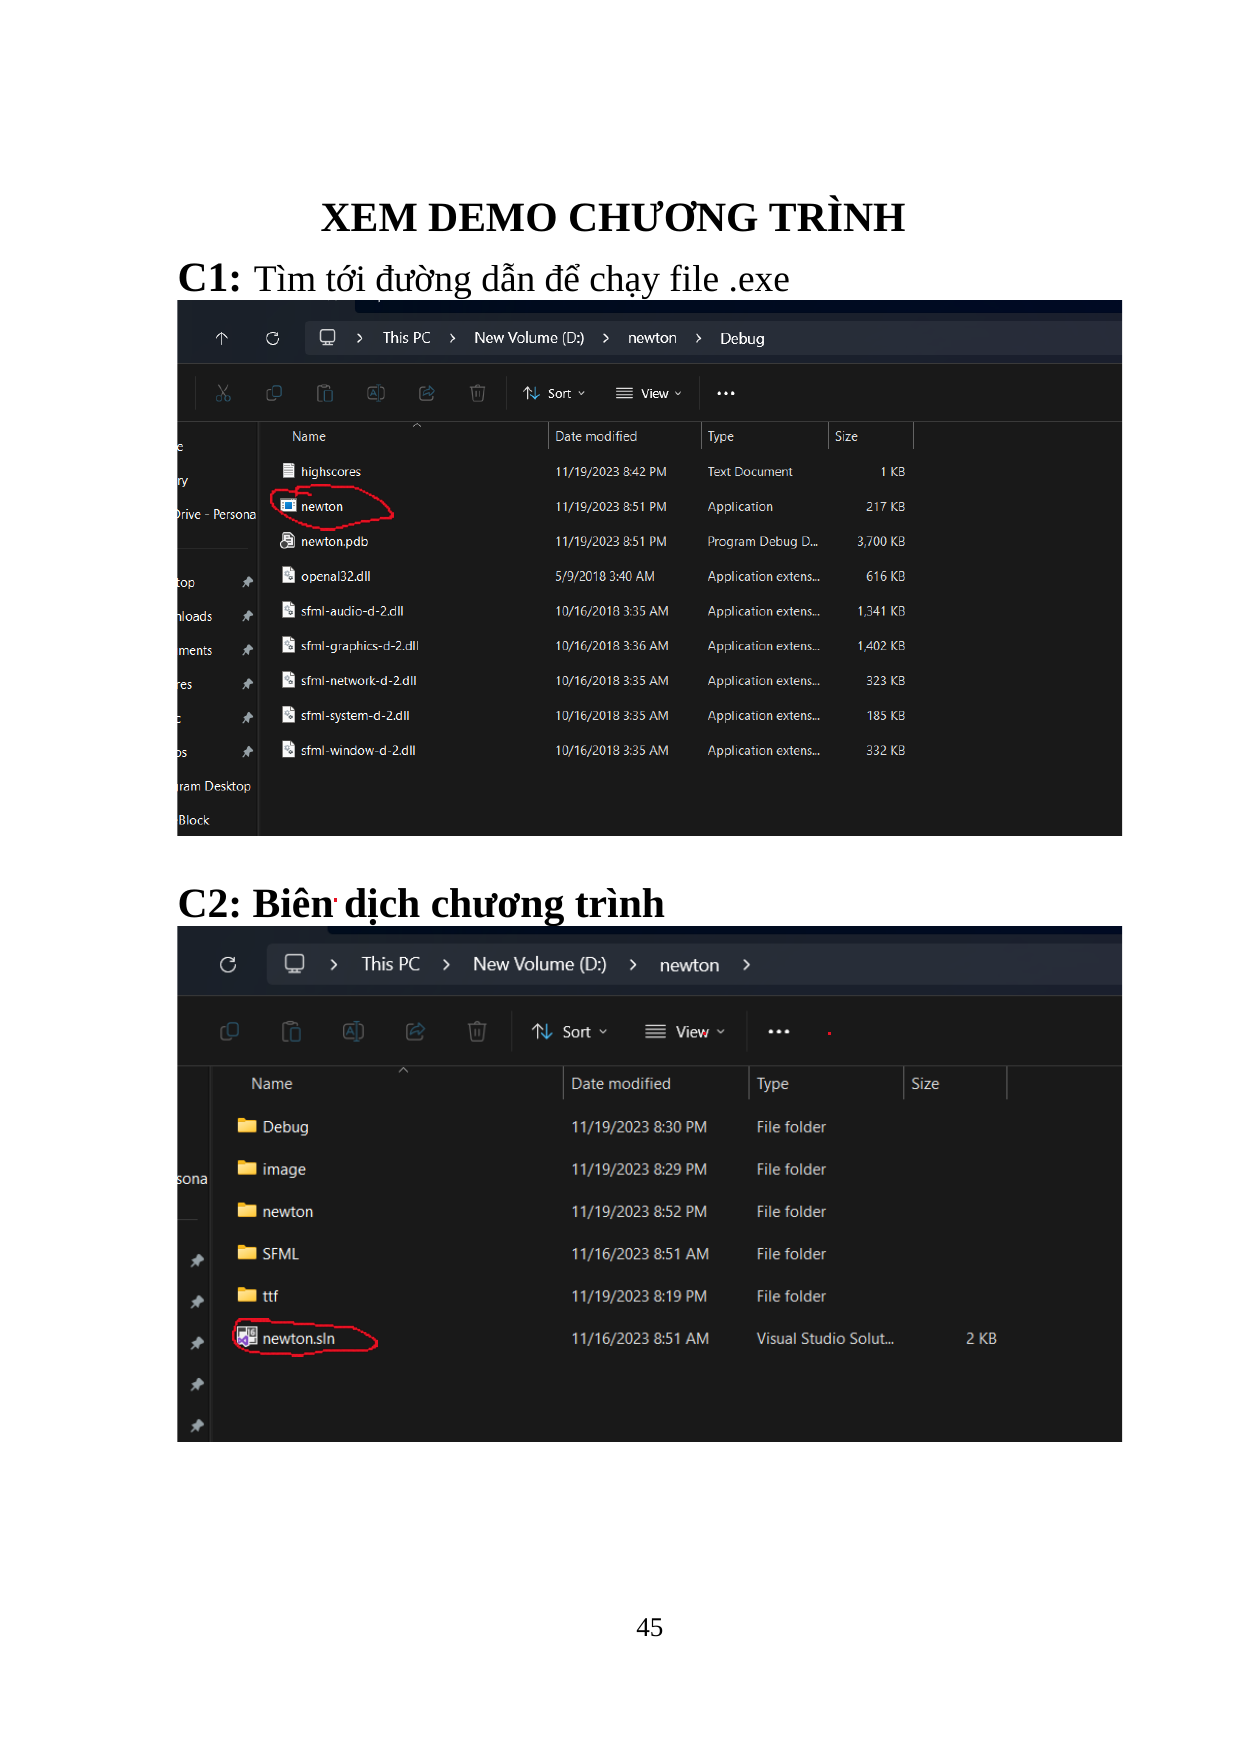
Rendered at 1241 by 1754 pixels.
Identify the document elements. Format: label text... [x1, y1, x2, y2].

picture [177, 300, 1123, 836]
text C2: Biên dịch chương trình [177, 878, 1122, 926]
picture [177, 926, 1123, 1442]
text C1: Tìm tới đường dẫn để chạy file .exe [177, 253, 1122, 300]
subtitle XEM DEMO CHƯƠNG TRÌNH [190, 192, 1036, 240]
